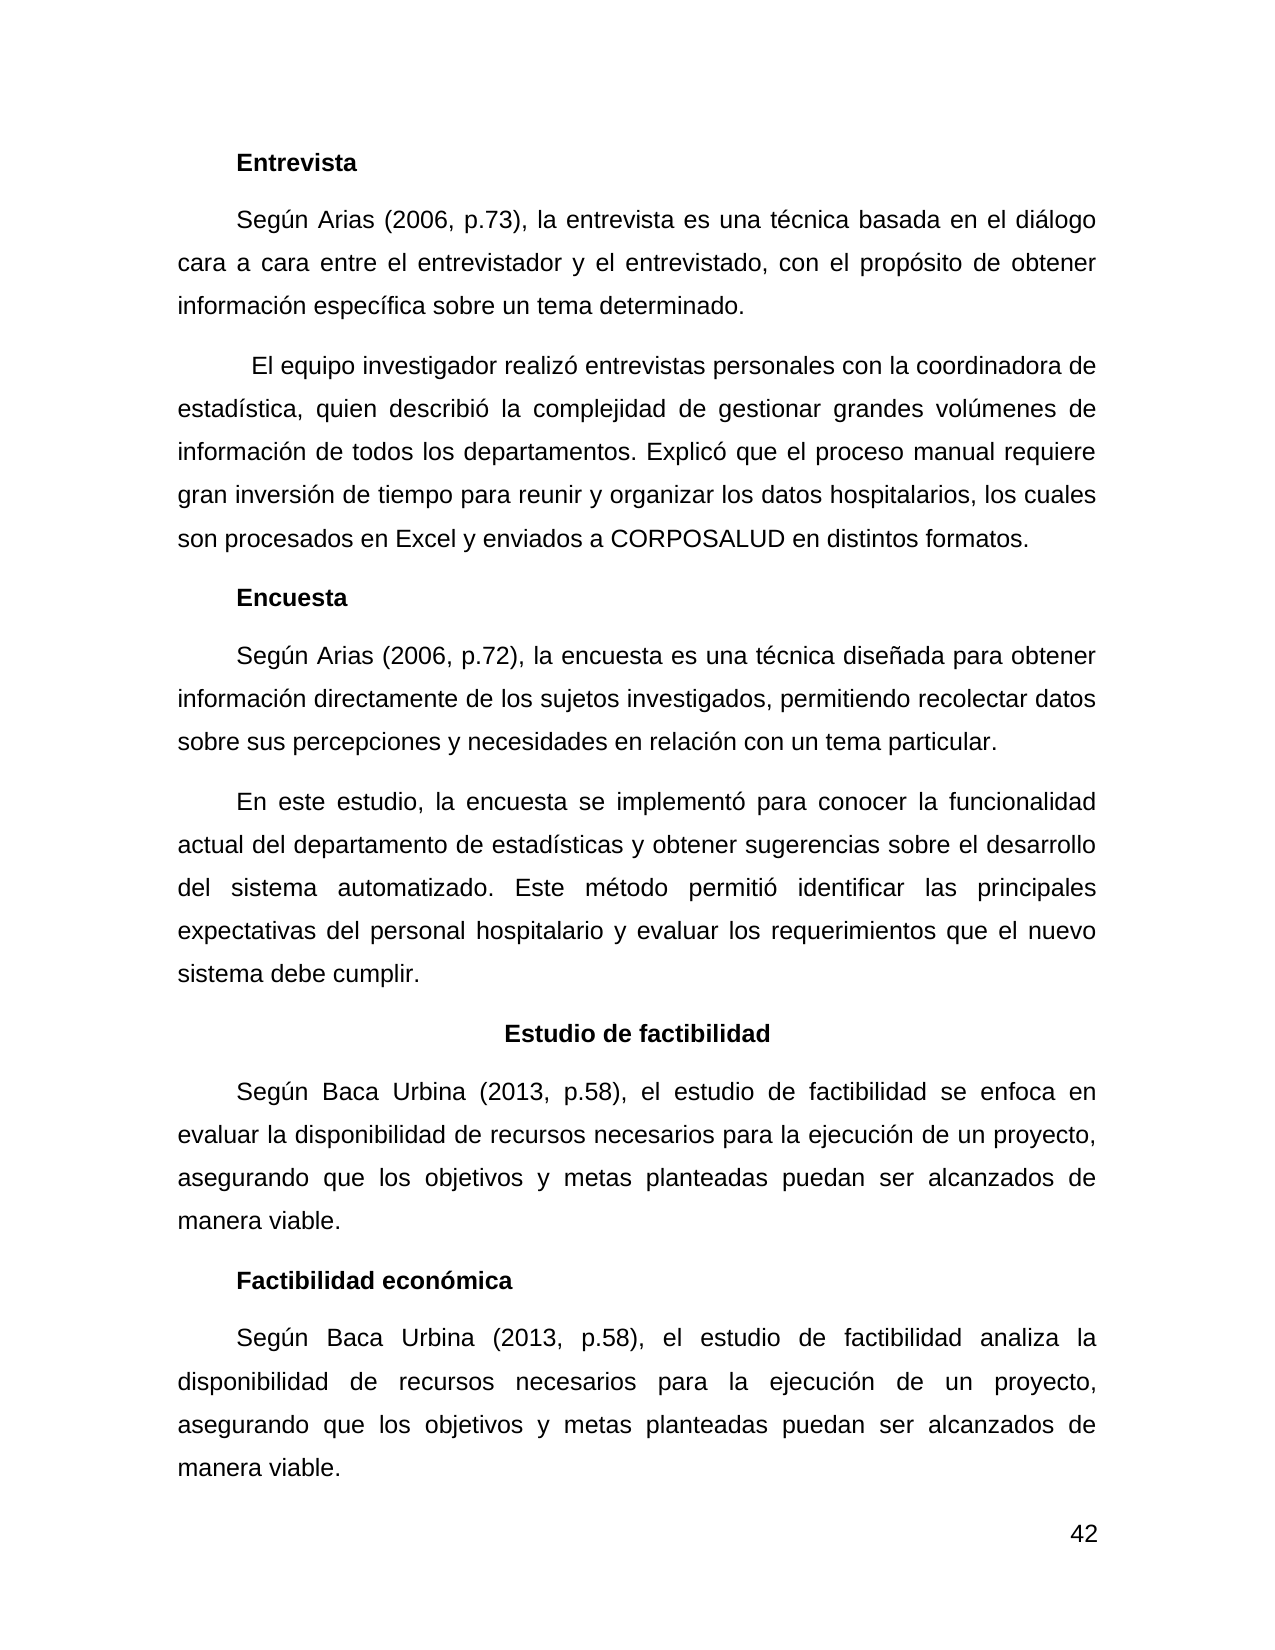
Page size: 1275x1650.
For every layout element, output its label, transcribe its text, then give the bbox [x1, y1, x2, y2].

text Según Arias (2006, p.72), la encuesta es una técnica diseñada para obtener información directamente de los sujetos investigados, permitiendo recolectar datos sobre sus percepciones y necesidades en relación con un tema particular. [177, 641, 1098, 756]
subtitle Entrevista [236, 148, 1098, 176]
text Según Baca Urbina (2013, p.58), el estudio de factibilidad analiza la disponibilidad de recursos necesarios para la ejecución de un proyecto, asegurando que los objetivos y metas planteadas puedan ser alcanzados de manera viable. [177, 1323, 1098, 1482]
text En este estudio, la encuesta se implementó para conocer la funcionalidad actual del departamento de estadísticas y obtener sugerencias sobre el desarrollo del sistema automatizado. Este método permitió identificar las principales expectativas del personal hospitalario y evaluar los requerimientos que el nuevo sistema debe cumplir. [177, 787, 1098, 988]
subtitle Estudio de factibilidad [177, 1019, 1098, 1048]
subtitle Factibilidad económica [236, 1266, 1098, 1295]
text Según Baca Urbina (2013, p.58), el estudio de factibilidad se enfoca en evaluar la disponibilidad de recursos necesarios para la ejecución de un proyecto, asegurando que los objetivos y metas planteadas puedan ser alcanzados de manera viable. [177, 1077, 1098, 1235]
text El equipo investigador realizó entrevistas personales con la coordinadora de estadística, quien describió la complejidad de gestionar grandes volúmenes de información de todos los departamentos. Explicó que el proceso manual requiere gran inversión de tiempo para reunir y organizar los datos hospitalarios, los cuales son procesados en Excel y enviados a CORPOSALUD en distintos formatos. [177, 351, 1098, 552]
subtitle Encuesta [236, 583, 1098, 612]
text Según Arias (2006, p.73), la entrevista es una técnica basada en el diálogo cara a cara entre el entrevistador y el entrevistado, con el propósito de obtener información específica sobre un tema determinado. [177, 205, 1098, 320]
